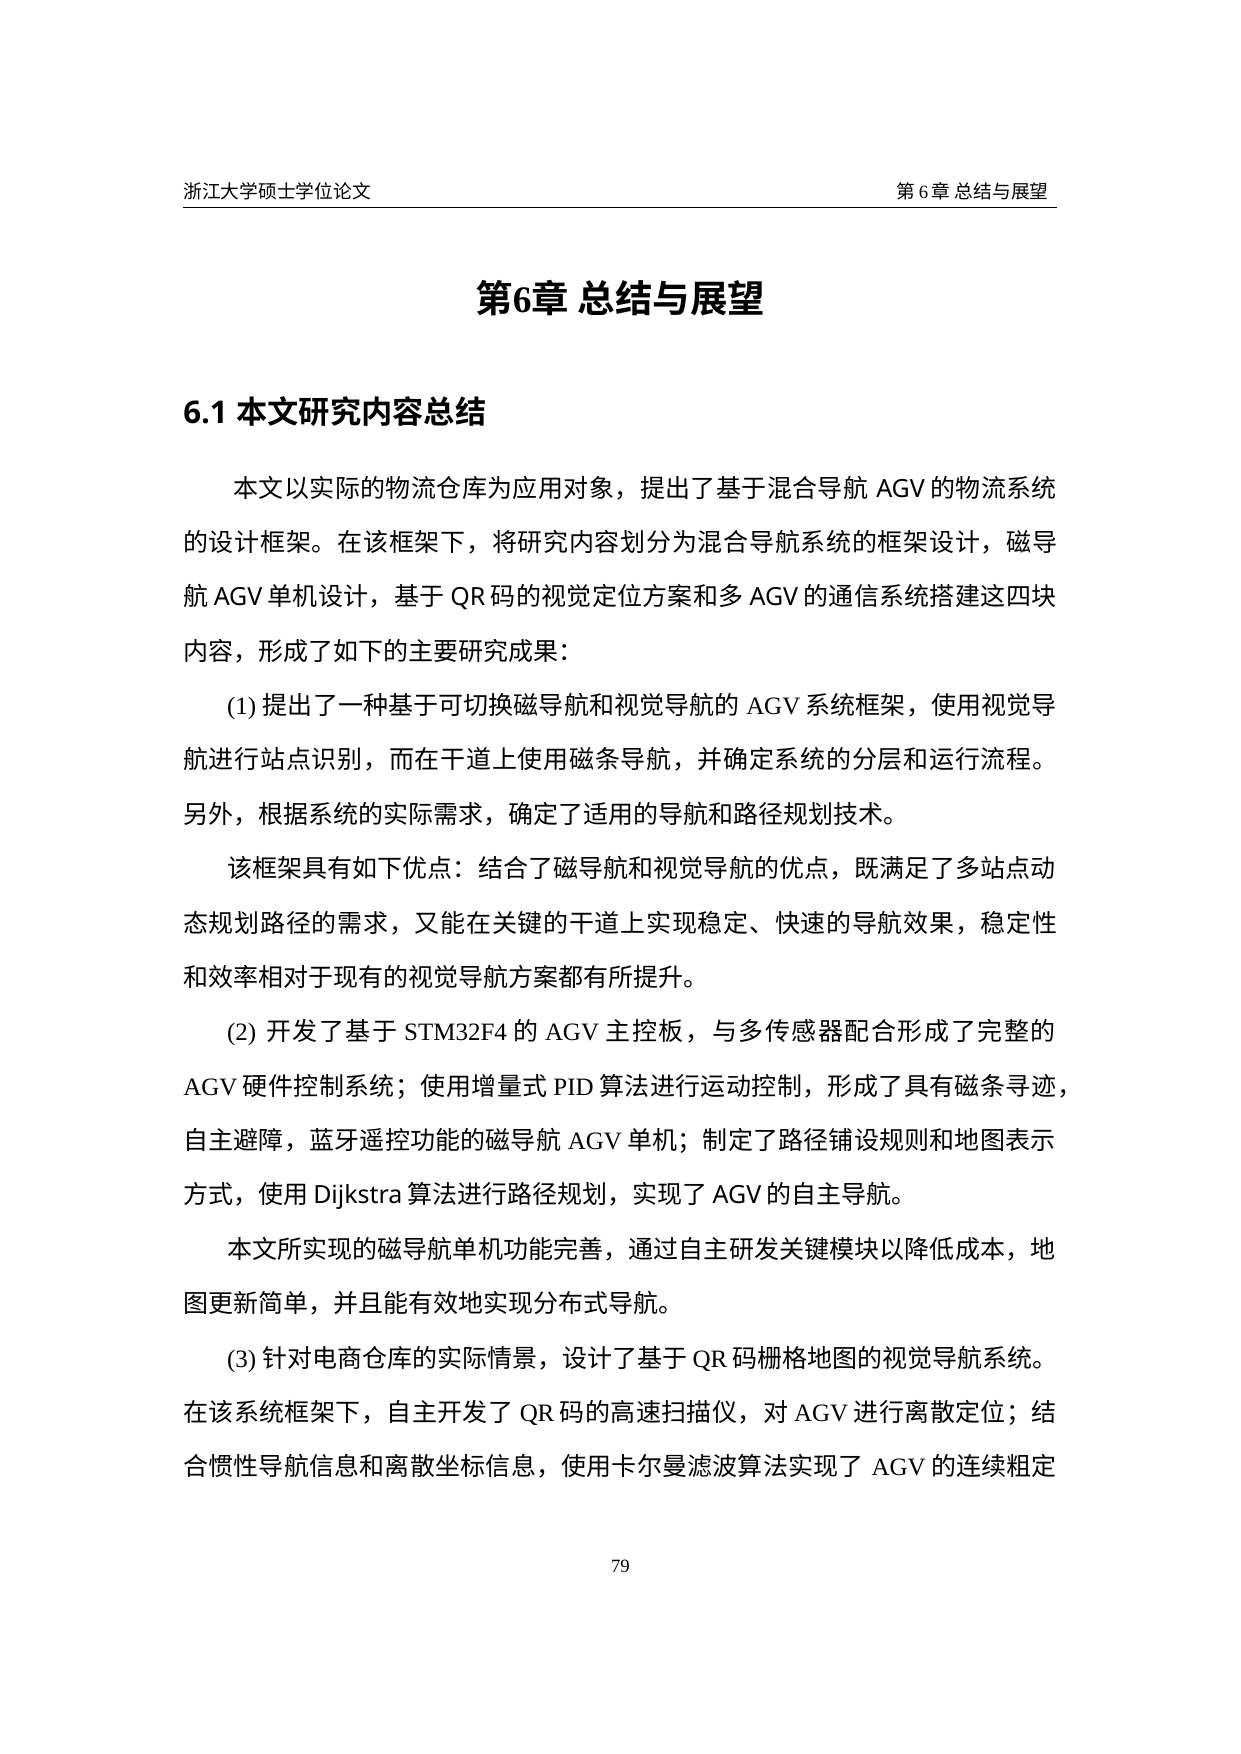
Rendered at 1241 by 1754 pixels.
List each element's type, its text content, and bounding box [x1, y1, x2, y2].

text 本文所实现的磁导航单机功能完善，通过自主研发关键模块以降低成本，地图更新简单，并且能有效地实现分布式导航。 [183, 1229, 1057, 1320]
text (2) 开发了基于STM32F4的AGV主控板，与多传感器配合形成了完整的AGV硬件控制系统；使用增量式PID算法进行运动控制，形成了具有磁条寻迹，自主避障，蓝牙遥控功能的磁导航AGV单机；制定了路径铺设规则和地图表示方式，使用Dijkstra算法进行路径规划，实现了AGV的自主导航。 [183, 1012, 1057, 1211]
text 本文以实际的物流仓库为应用对象，提出了基于混合导航AGV的物流系统的设计框架。在该框架下，将研究内容划分为混合导航系统的框架设计，磁导航AGV单机设计，基于QR码的视觉定位方案和多AGV的通信系统搭建这四块内容，形成了如下的主要研究成果： [183, 468, 1057, 667]
text (1) 提出了一种基于可切换磁导航和视觉导航的AGV系统框架，使用视觉导航进行站点识别，而在干道上使用磁条导航，并确定系统的分层和运行流程。另外，根据系统的实际需求，确定了适用的导航和路径规划技术。 [183, 686, 1057, 831]
subtitle 本文研究内容总结 [183, 387, 1057, 433]
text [183, 1338, 1057, 1483]
subtitle 总结与展望 [183, 268, 1057, 323]
text 该框架具有如下优点：结合了磁导航和视觉导航的优点，既满足了多站点动态规划路径的需求，又能在关键的干道上实现稳定、快速的导航效果，稳定性和效率相对于现有的视觉导航方案都有所提升。 [183, 849, 1057, 994]
